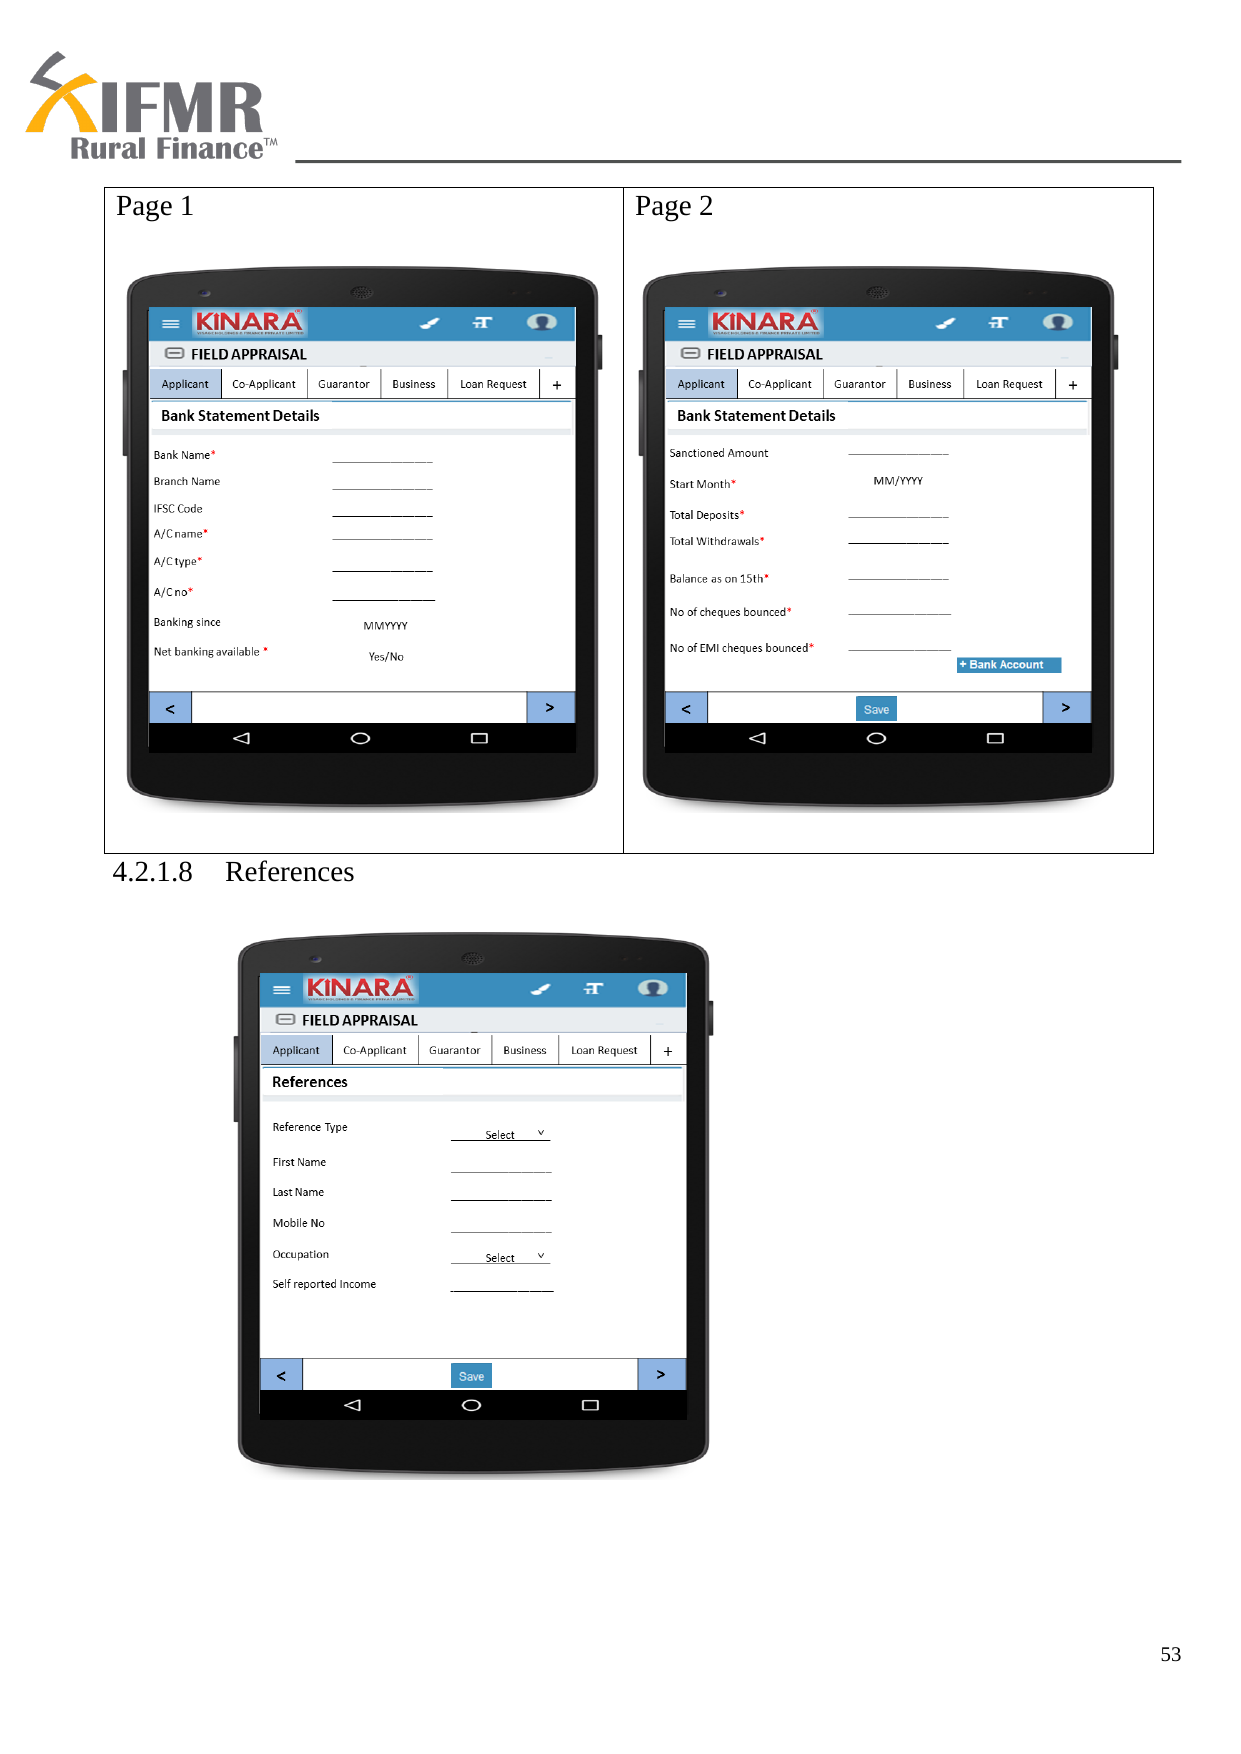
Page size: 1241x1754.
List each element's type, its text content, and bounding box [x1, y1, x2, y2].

picture [635, 264, 1126, 813]
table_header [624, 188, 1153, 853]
picture [225, 931, 718, 1480]
list References [112, 854, 1181, 887]
picture [115, 264, 613, 813]
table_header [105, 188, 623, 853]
picture [18, 45, 284, 166]
